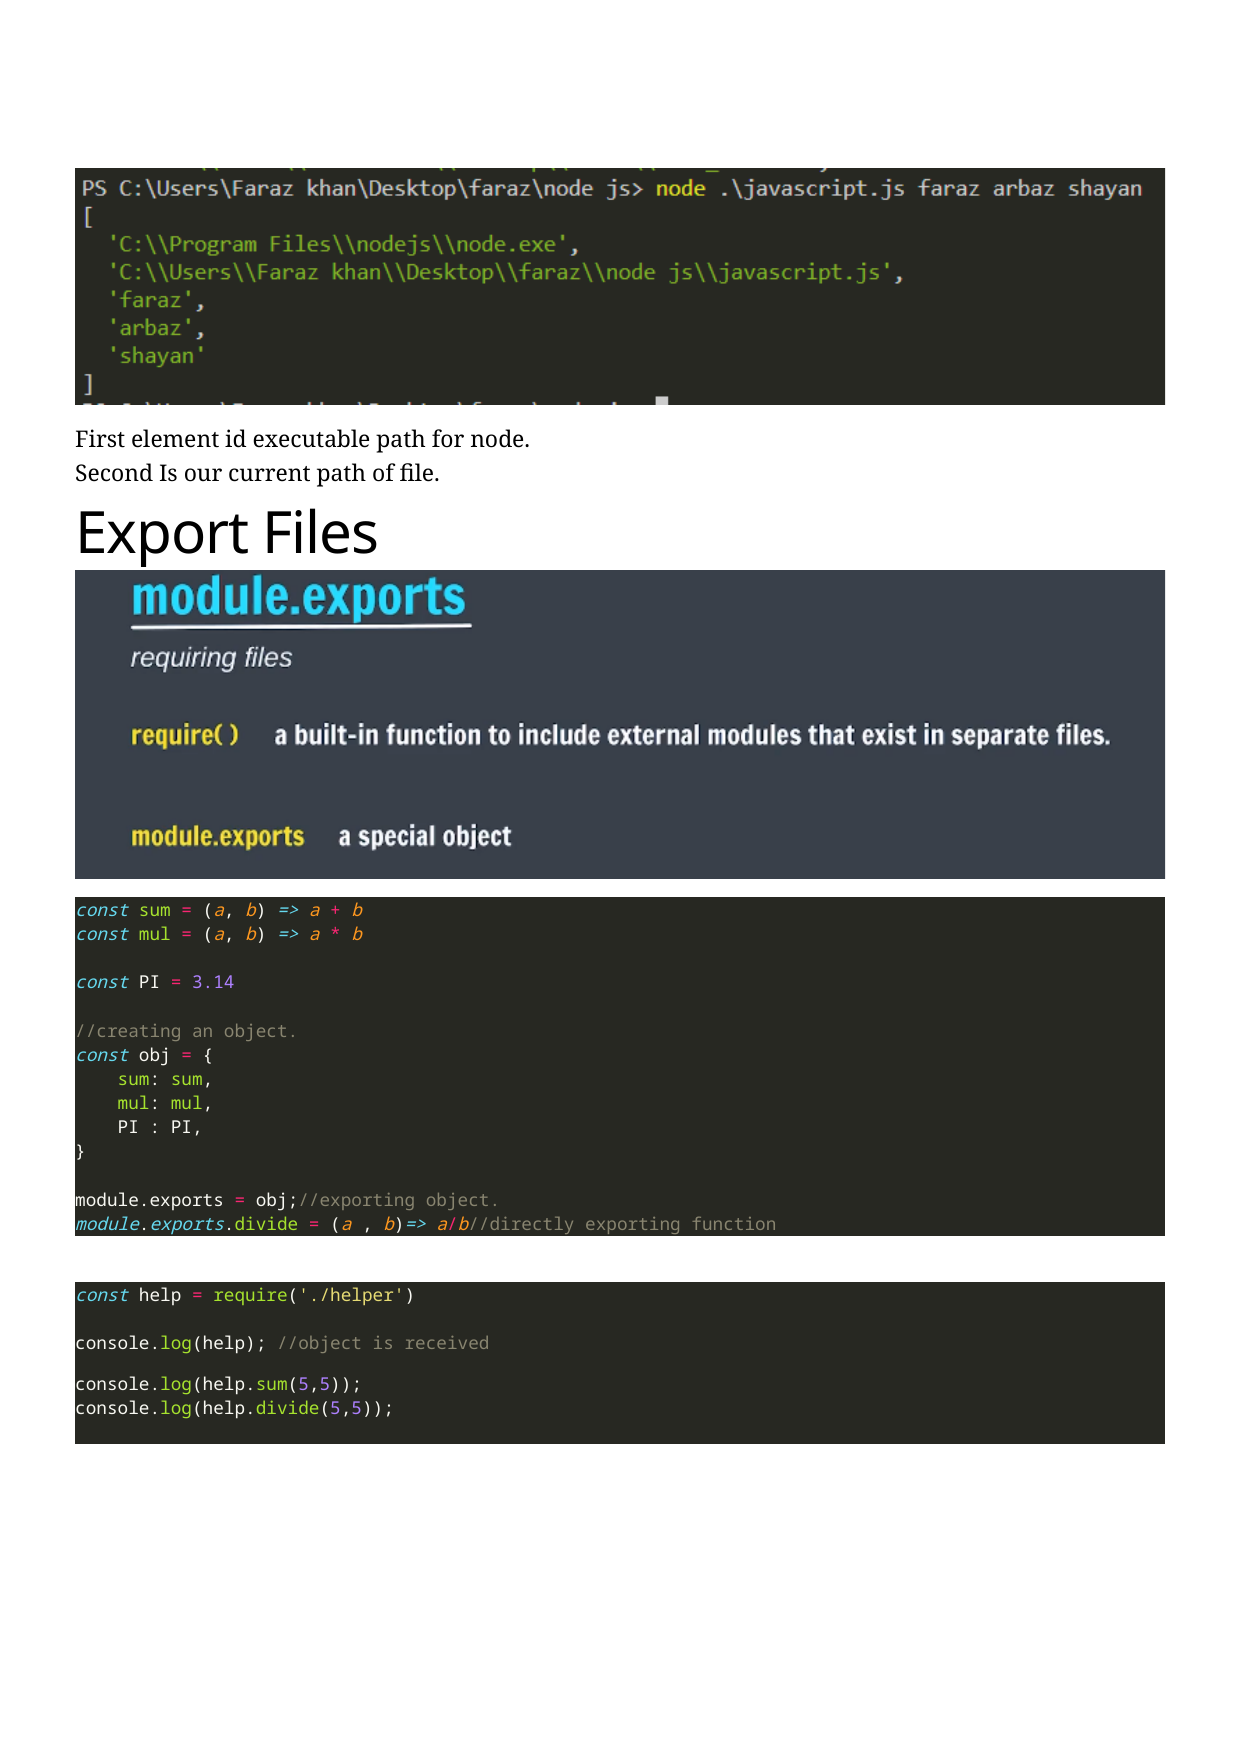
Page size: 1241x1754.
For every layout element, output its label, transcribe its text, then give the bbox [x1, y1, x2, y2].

text mul: mul, [75, 1091, 1165, 1115]
text module.exports = obj;//exporting object. [75, 1187, 1165, 1211]
text const help = require('./helper') [75, 1282, 1165, 1307]
text const PI = 3.14 [75, 970, 1165, 994]
title Export Files [75, 491, 1165, 570]
text const mul = (a, b) => a * b [75, 921, 1165, 946]
text //creating an object. [75, 1018, 1165, 1042]
text Second Is our current path of file. [75, 457, 1165, 488]
picture [75, 168, 1166, 405]
text const sum = (a, b) => a + b [75, 897, 1165, 921]
text First element id executable path for node. [75, 423, 1165, 454]
text } [75, 1139, 1165, 1163]
text PI : PI, [75, 1115, 1165, 1139]
picture [75, 570, 1166, 879]
text const obj = { [75, 1042, 1165, 1066]
text module.exports.divide = (a , b)=> a/b//directly exporting function [75, 1211, 1165, 1236]
text console.log(help.sum(5,5)); [75, 1372, 1165, 1396]
text console.log(help.divide(5,5)); [75, 1396, 1165, 1420]
text console.log(help); //object is received [75, 1331, 1165, 1355]
text sum: sum, [75, 1066, 1165, 1091]
